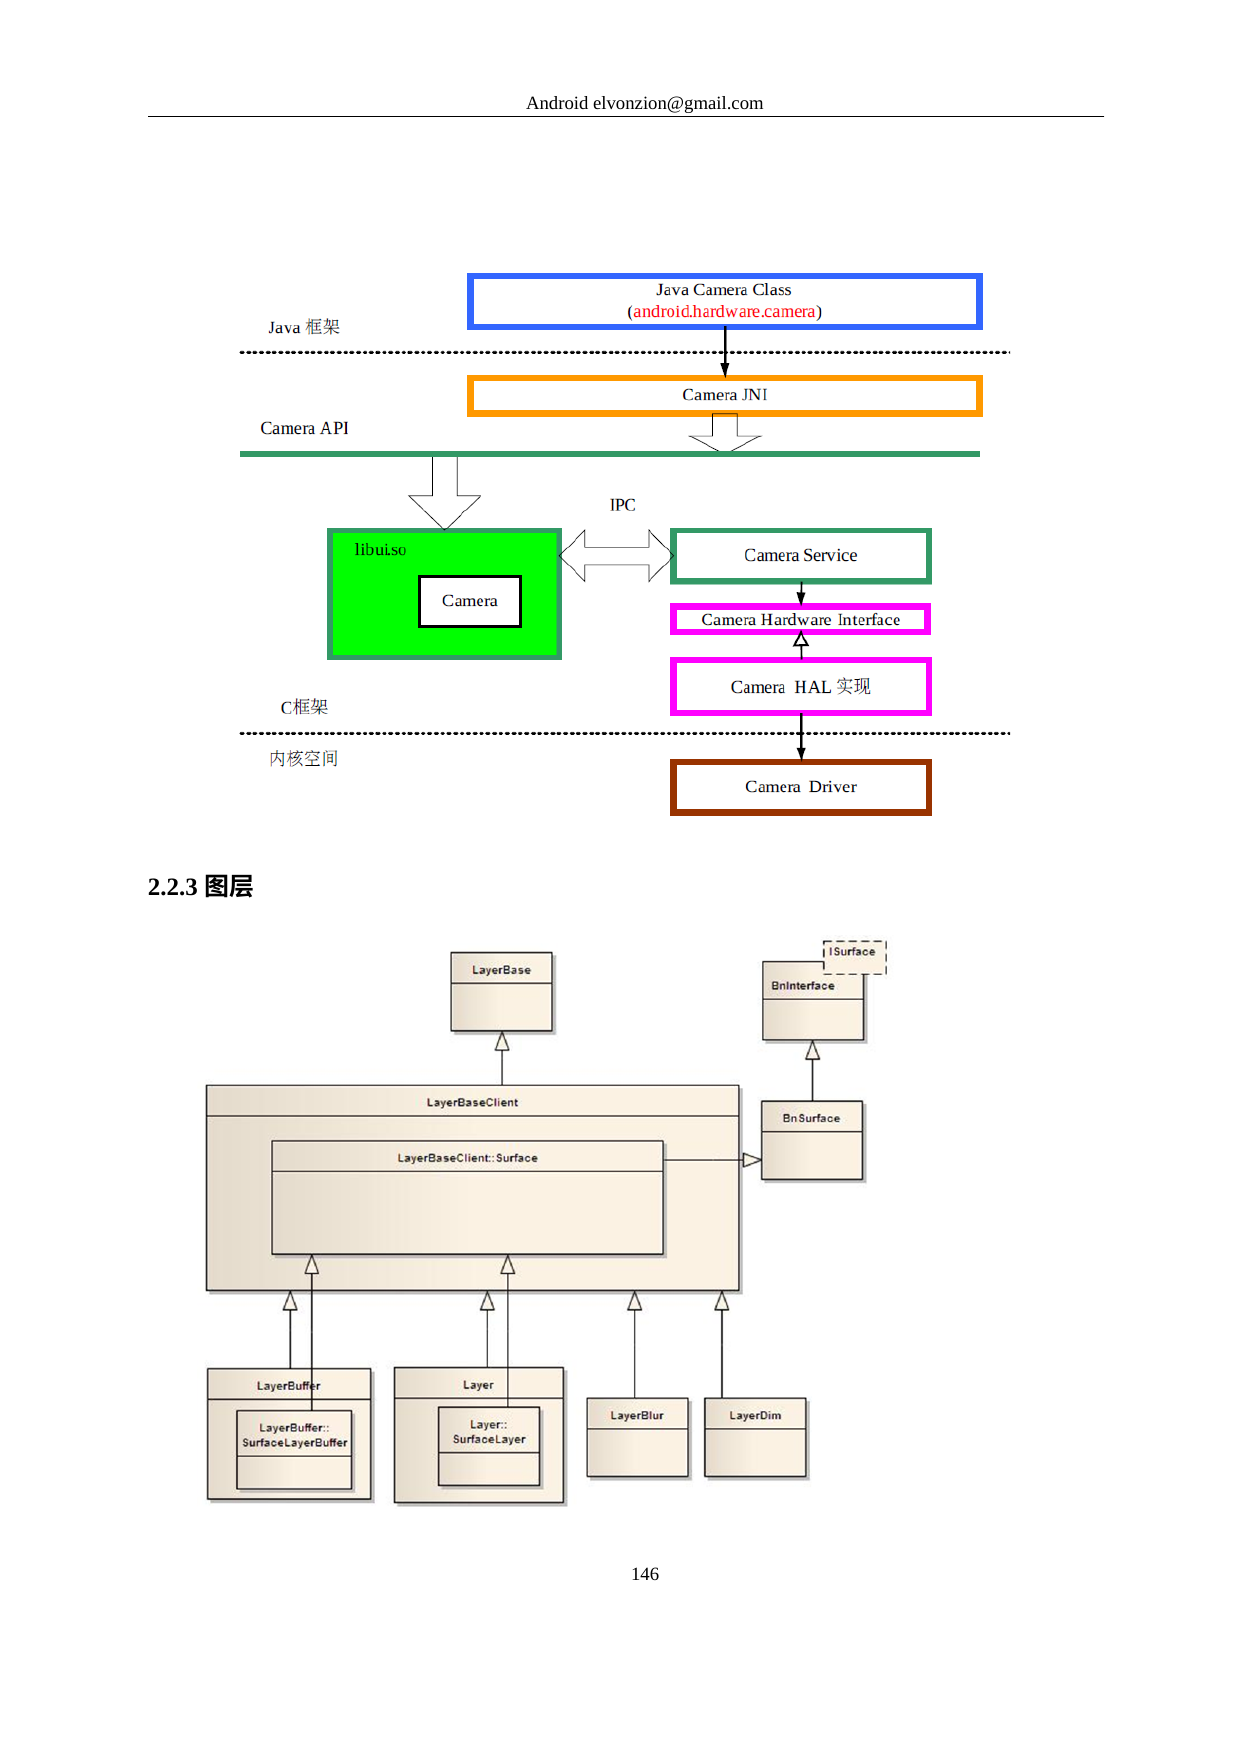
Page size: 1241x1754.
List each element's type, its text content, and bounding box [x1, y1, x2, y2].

subtitle 图层 [148, 851, 1104, 918]
